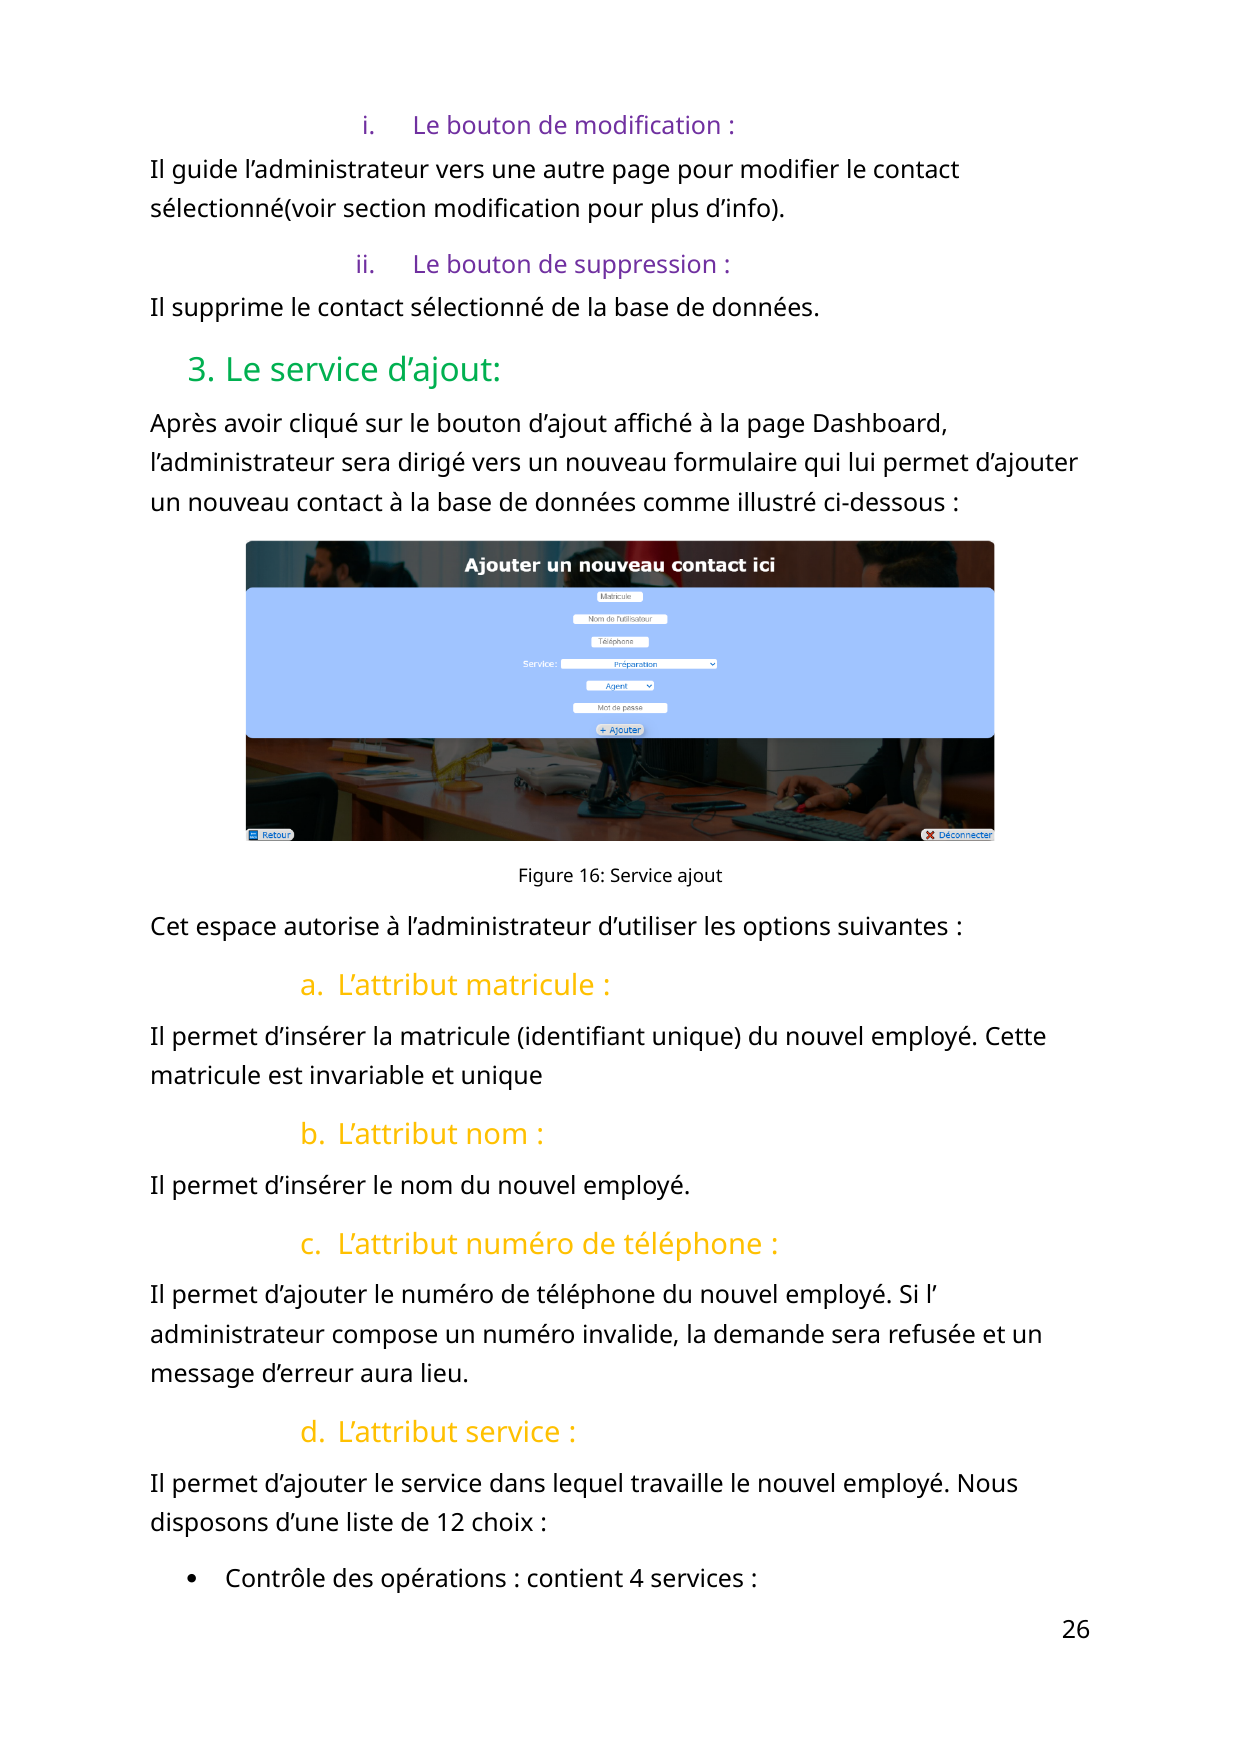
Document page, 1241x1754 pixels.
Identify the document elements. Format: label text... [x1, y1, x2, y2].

text Cet espace autorise à l’administrateur d’utiliser les options suivantes : [150, 909, 1090, 943]
subtitle L’attribut matricule : [300, 964, 1090, 1004]
text Après avoir cliqué sur le bouton d’ajout affiché à la page Dashboard, l’administrateur sera dirigé vers un nouveau formulaire qui lui permet d’ajouter un nouveau contact à la base de données comme illustré ci-dessous : [150, 406, 1090, 518]
subtitle L’attribut numéro de téléphone : [300, 1223, 1090, 1263]
text Il permet d’insérer le nom du nouvel employé. [150, 1167, 1090, 1201]
subtitle Le service d’ajout: [187, 345, 1090, 391]
text Il permet d’ajouter le service dans lequel travaille le nouvel employé. Nous disposons d’une liste de 12 choix : [150, 1465, 1090, 1538]
list Contrôle des opérations : contient 4 services : [187, 1560, 1090, 1594]
subtitle L’attribut service : [300, 1411, 1090, 1451]
picture [245, 540, 995, 841]
text Il permet d’insérer la matricule (identifiant unique) du nouvel employé. Cette matricule est invariable et unique [150, 1018, 1090, 1092]
text Il permet d’ajouter le numéro de téléphone du nouvel employé. Si l’ administrateur compose un numéro invalide, la demande sera refusée et un message d’erreur aura lieu. [150, 1277, 1090, 1389]
text Il guide l’administrateur vers une autre page pour modifier le contact sélectionné(voir section modification pour plus d’info). [150, 151, 1090, 224]
subtitle Le bouton de suppression : [375, 246, 1090, 280]
text Il supprime le contact sélectionné de la base de données. [150, 289, 1090, 324]
subtitle Le bouton de modification : [375, 108, 1090, 142]
subtitle L’attribut nom : [300, 1113, 1090, 1153]
text Figure 16: Service ajout [150, 862, 1090, 888]
